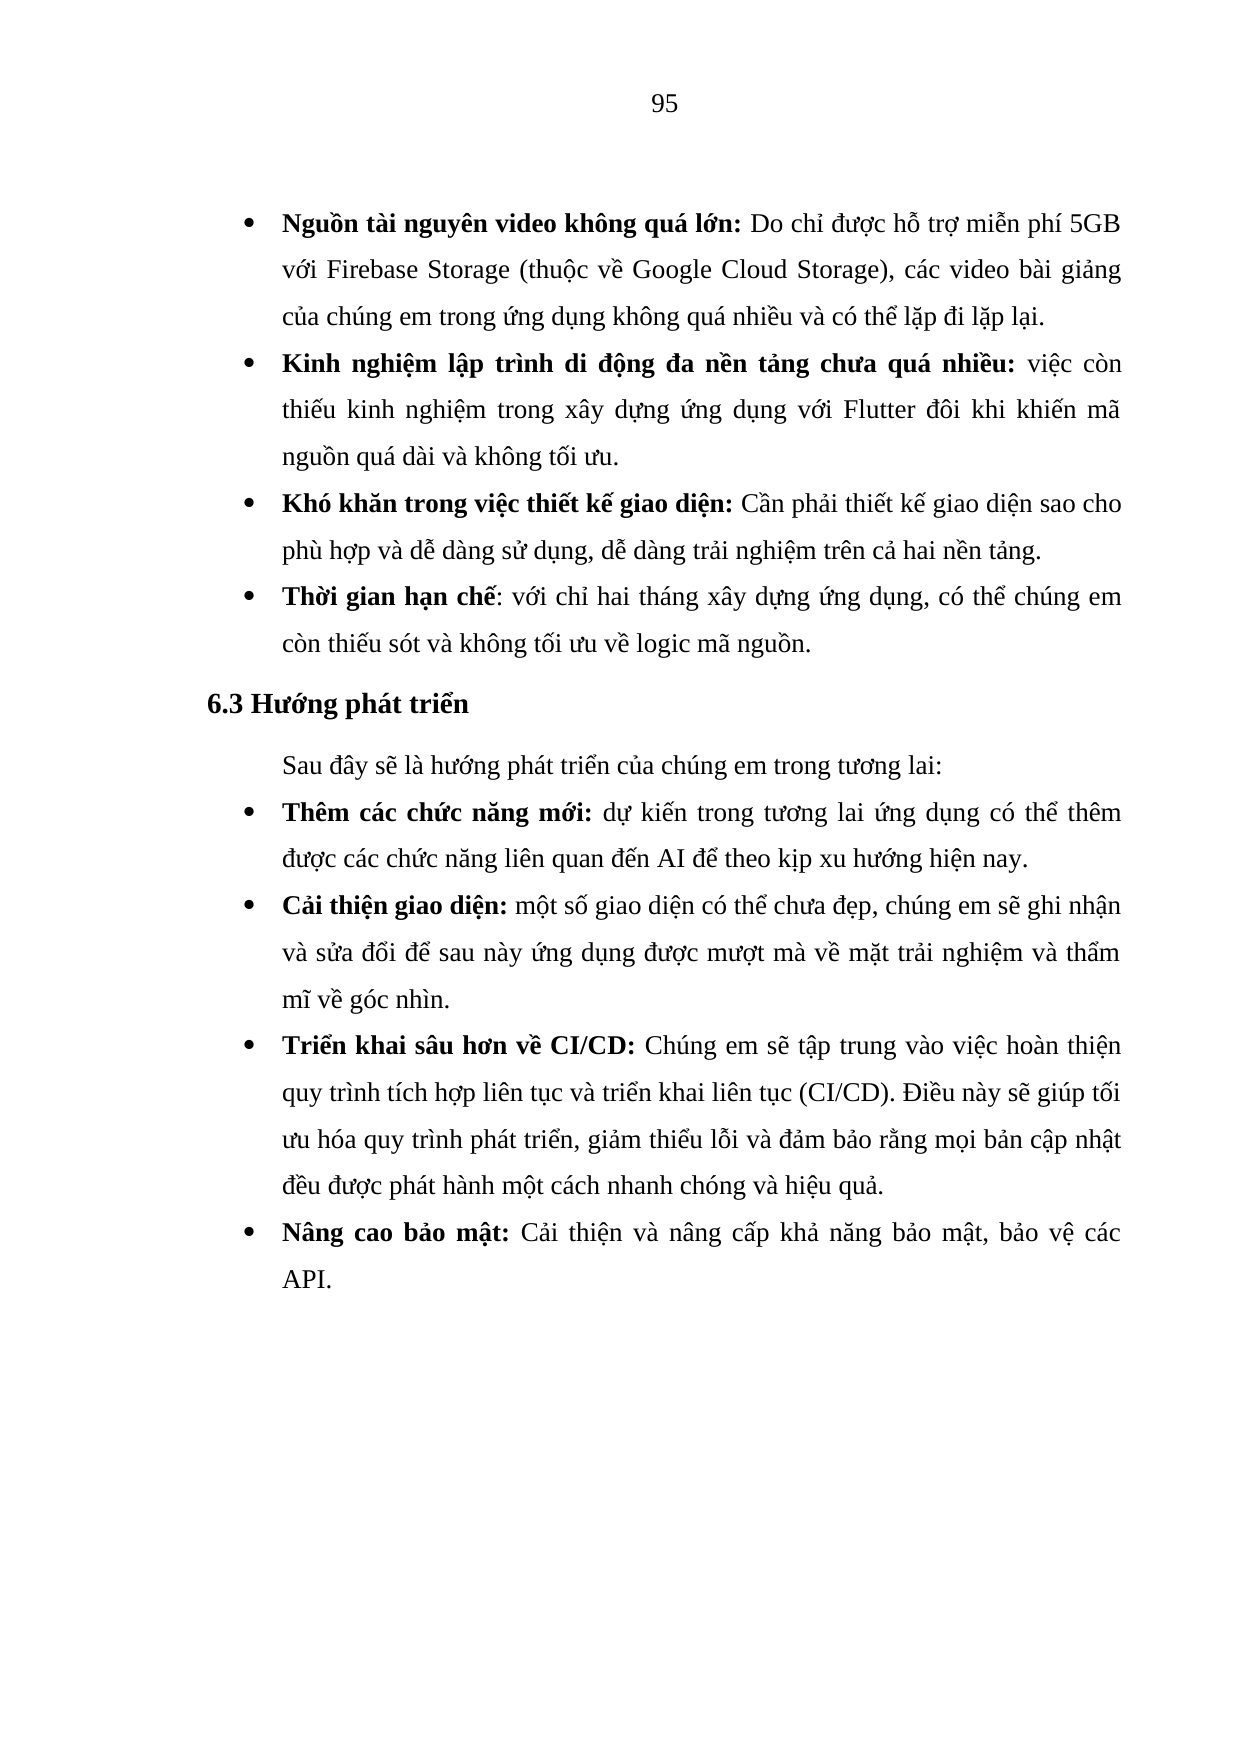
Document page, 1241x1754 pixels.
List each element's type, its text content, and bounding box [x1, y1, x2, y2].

text Sau đây sẽ là hướng phát triển của chúng em trong tương lai: [207, 749, 1122, 780]
list Khó khăn trong việc thiết kế giao diện: Cần phải thiết kế giao diện sao cho phù hợp và dễ dàng sử dụng, dễ dàng trải nghiệm trên cả hai nền tảng. [244, 487, 1122, 565]
list Cải thiện giao diện: một số giao diện có thể chưa đẹp, chúng em sẽ ghi nhận và sửa đổi để sau này ứng dụng được mượt mà về mặt trải nghiệm và thẩm mĩ về góc nhìn. [244, 889, 1122, 1014]
list Nguồn tài nguyên video không quá lớn: Do chỉ được hỗ trợ miễn phí 5GB với Firebase Storage (thuộc về Google Cloud Storage), các video bài giảng của chúng em trong ứng dụng không quá nhiều và có thể lặp đi lặp lại. [244, 207, 1122, 331]
list Thêm các chức năng mới: dự kiến trong tương lai ứng dụng có thể thêm được các chức năng liên quan đến AI để theo kịp xu hướng hiện nay. [244, 796, 1122, 874]
list Triển khai sâu hơn về CI/CD: Chúng em sẽ tập trung vào việc hoàn thiện quy trình tích hợp liên tục và triển khai liên tục (CI/CD). Điều này sẽ giúp tối ưu hóa quy trình phát triển, giảm thiểu lỗi và đảm bảo rằng mọi bản cập nhật đều được phát hành một cách nhanh chóng và hiệu quả. [244, 1029, 1122, 1201]
list Nâng cao bảo mật: Cải thiện và nâng cấp khả năng bảo mật, bảo vệ các API. [244, 1216, 1122, 1294]
list Thời gian hạn chế: với chỉ hai tháng xây dựng ứng dụng, có thể chúng em còn thiếu sót và không tối ưu về logic mã nguồn. [244, 580, 1122, 658]
subtitle Hướng phát triển [207, 686, 1122, 720]
list Kinh nghiệm lập trình di động đa nền tảng chưa quá nhiều: việc còn thiếu kinh nghiệm trong xây dựng ứng dụng với Flutter đôi khi khiến mã nguồn quá dài và không tối ưu. [244, 347, 1122, 471]
